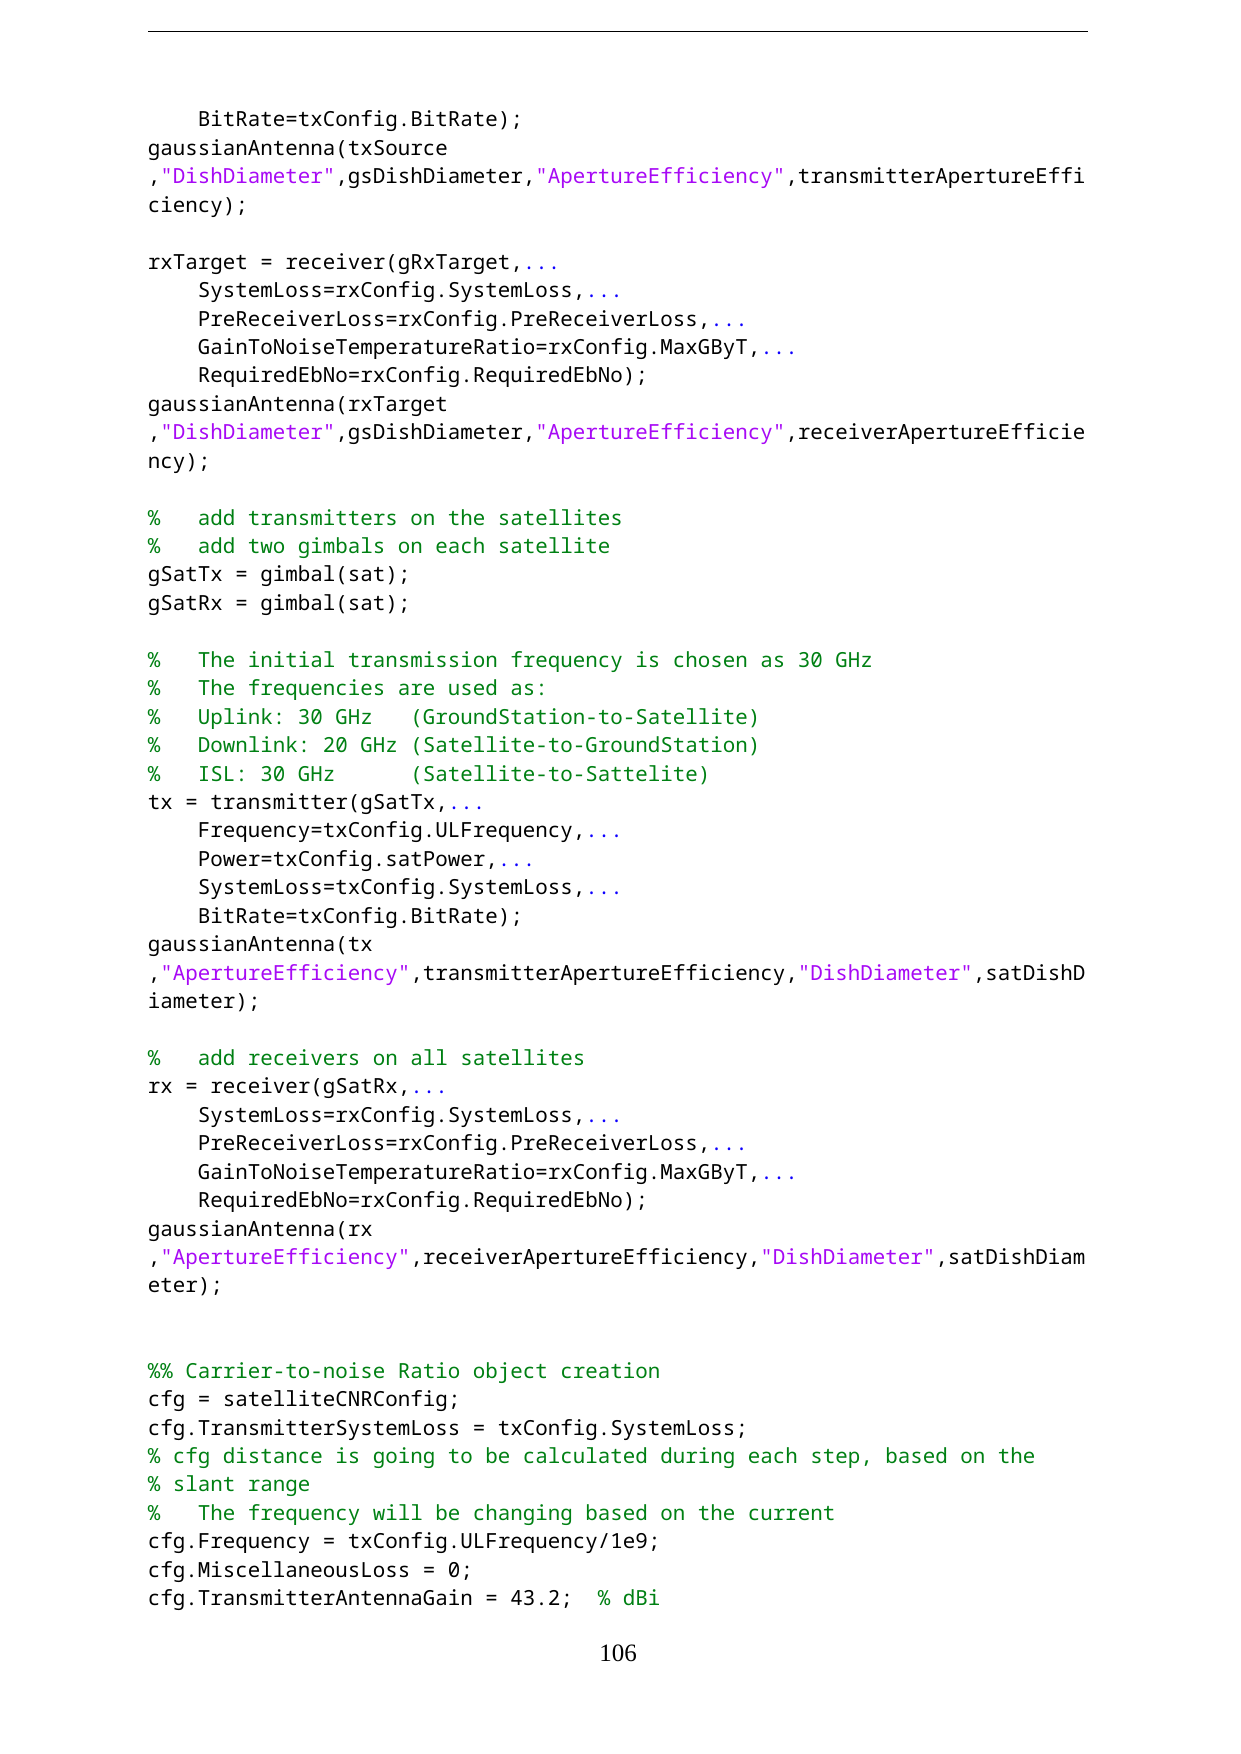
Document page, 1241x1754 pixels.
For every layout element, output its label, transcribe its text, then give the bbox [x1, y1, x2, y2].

text % slant range [148, 1469, 1090, 1498]
text % add two gimbals on each satellite [148, 531, 1090, 559]
text GainToNoiseTemperatureRatio=rxConfig.MaxGByT,... [148, 1157, 1090, 1185]
text PreReceiverLoss=rxConfig.PreReceiverLoss,... [148, 1128, 1090, 1157]
text SystemLoss=rxConfig.SystemLoss,... [148, 275, 1090, 304]
text tx = transmitter(gSatTx,... [148, 787, 1090, 816]
text gSatTx = gimbal(sat); [148, 559, 1090, 588]
text PreReceiverLoss=rxConfig.PreReceiverLoss,... [148, 304, 1090, 332]
text GainToNoiseTemperatureRatio=rxConfig.MaxGByT,... [148, 332, 1090, 361]
text Power=txConfig.satPower,... [148, 844, 1090, 872]
text gSatRx = gimbal(sat); [148, 588, 1090, 616]
text SystemLoss=rxConfig.SystemLoss,... [148, 1100, 1090, 1128]
text rx = receiver(gSatRx,... [148, 1071, 1090, 1100]
text % The frequency will be changing based on the current [148, 1498, 1090, 1526]
text gaussianAntenna(txSource,"DishDiameter",gsDishDiameter,"ApertureEfficiency",transmitterApertureEfficiency); [148, 133, 1090, 218]
text cfg.TransmitterSystemLoss = txConfig.SystemLoss; [148, 1413, 1090, 1441]
text BitRate=txConfig.BitRate); [148, 901, 1090, 929]
text Frequency=txConfig.ULFrequency,... [148, 816, 1090, 844]
text RequiredEbNo=rxConfig.RequiredEbNo); [148, 1185, 1090, 1214]
text % The initial transmission frequency is chosen as 30 GHz [148, 645, 1090, 673]
text SystemLoss=txConfig.SystemLoss,... [148, 872, 1090, 901]
text % cfg distance is going to be calculated during each step, based on the [148, 1441, 1090, 1469]
text % The frequencies are used as: [148, 673, 1090, 702]
text cfg.TransmitterAntennaGain = 43.2; % dBi [148, 1583, 1090, 1612]
text gaussianAntenna(rxTarget,"DishDiameter",gsDishDiameter,"ApertureEfficiency",receiverApertureEfficiency); [148, 389, 1090, 474]
text BitRate=txConfig.BitRate); [148, 104, 1090, 133]
text cfg.MiscellaneousLoss = 0; [148, 1555, 1090, 1583]
text cfg = satelliteCNRConfig; [148, 1384, 1090, 1413]
text gaussianAntenna(rx,"ApertureEfficiency",receiverApertureEfficiency,"DishDiameter",satDishDiameter); [148, 1214, 1090, 1299]
text % Downlink: 20 GHz (Satellite-to-GroundStation) [148, 730, 1090, 759]
text % Uplink: 30 GHz (GroundStation-to-Satellite) [148, 702, 1090, 730]
text cfg.Frequency = txConfig.ULFrequency/1e9; [148, 1526, 1090, 1555]
text % add transmitters on the satellites [148, 503, 1090, 531]
text RequiredEbNo=rxConfig.RequiredEbNo); [148, 361, 1090, 389]
text gaussianAntenna(tx,"ApertureEfficiency",transmitterApertureEfficiency,"DishDiameter",satDishDiameter); [148, 929, 1090, 1014]
text %% Carrier-to-noise Ratio object creation [148, 1356, 1090, 1384]
text % ISL: 30 GHz (Satellite-to-Sattelite) [148, 759, 1090, 787]
text rxTarget = receiver(gRxTarget,... [148, 247, 1090, 275]
text % add receivers on all satellites [148, 1043, 1090, 1071]
